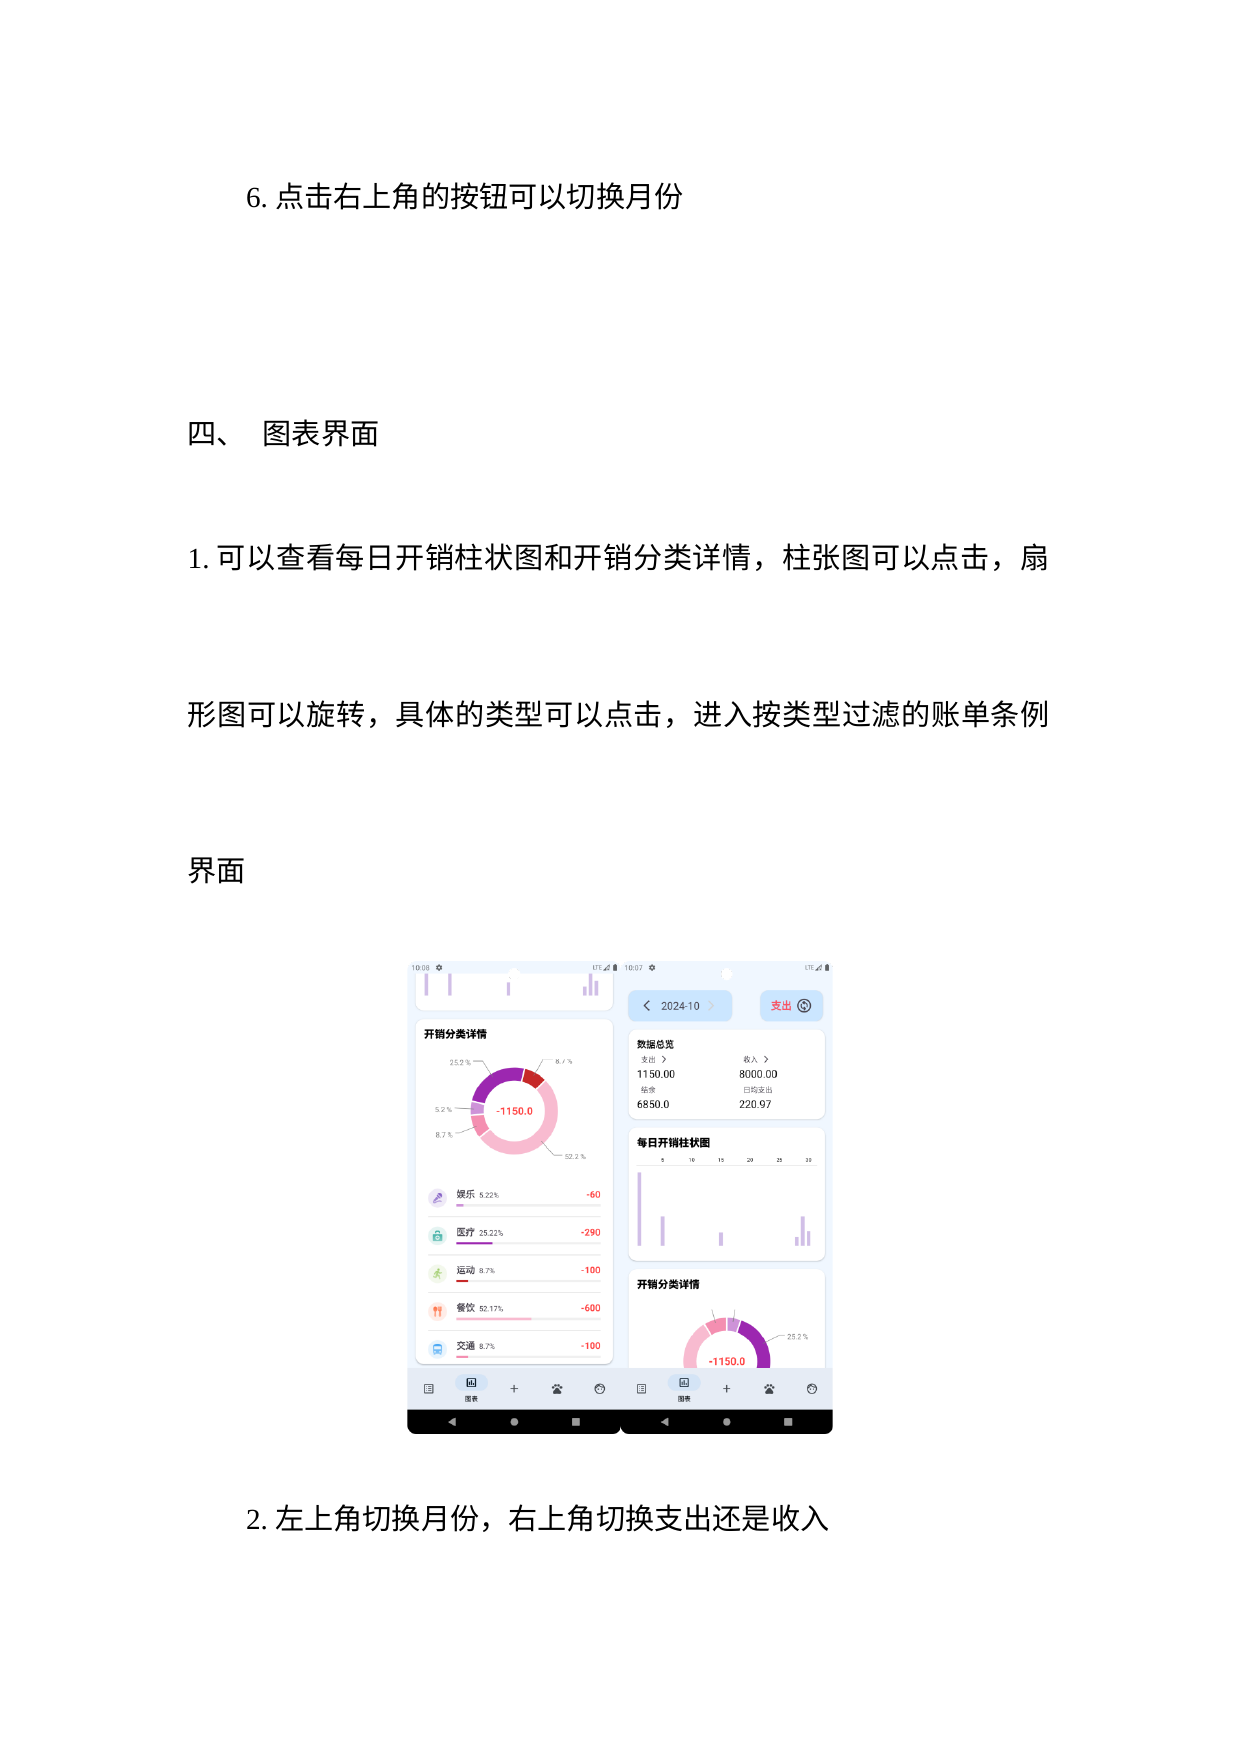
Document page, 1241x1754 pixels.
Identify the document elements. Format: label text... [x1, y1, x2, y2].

list 左上角切换月份，右上角切换支出还是收入 [187, 1484, 1053, 1549]
list 点击右上角的按钮可以切换月份 [187, 162, 1053, 227]
list 图表界面 [187, 399, 1053, 464]
list 可以查看每日开销柱状图和开销分类详情，柱张图可以点击，扇形图可以旋转，具体的类型可以点击，进入按类型过滤的账单条例界面 [187, 523, 1053, 902]
picture [407, 961, 833, 1434]
